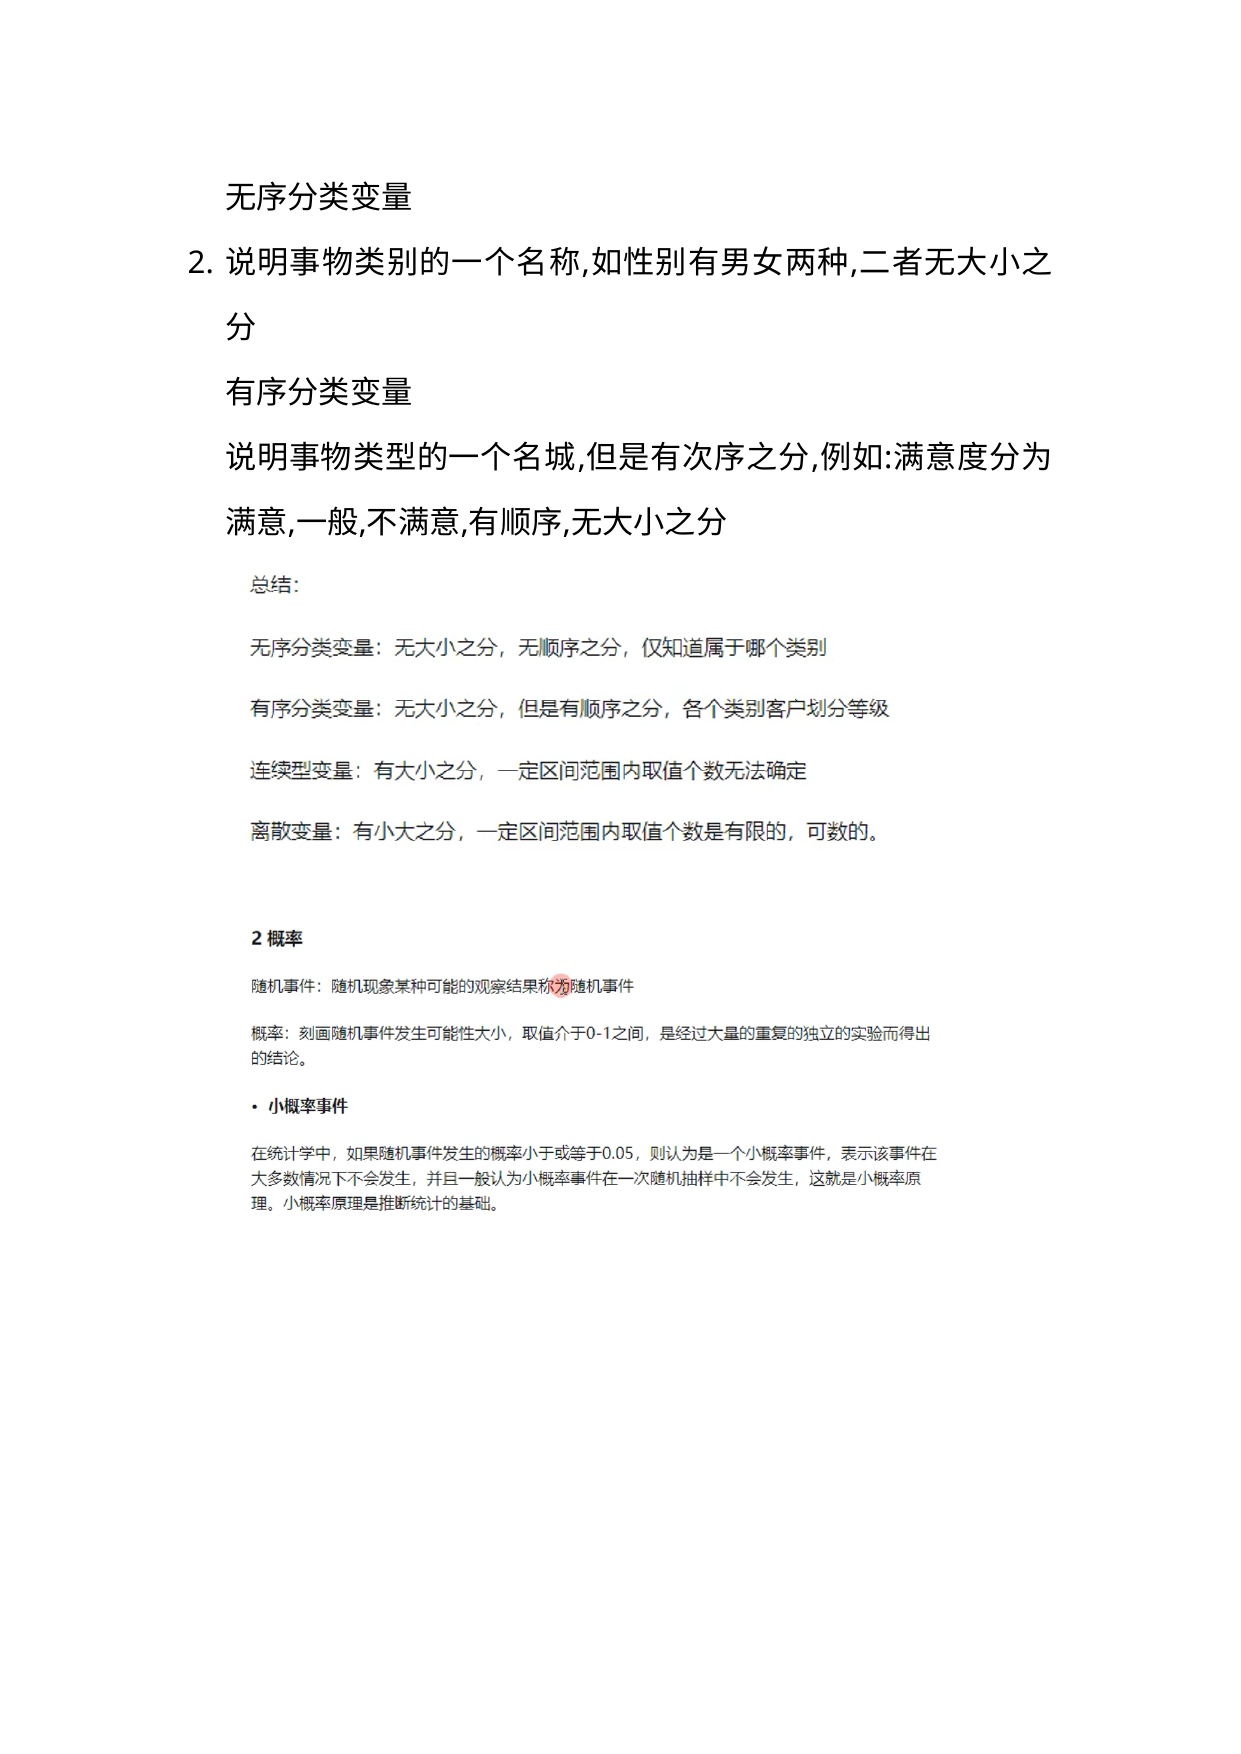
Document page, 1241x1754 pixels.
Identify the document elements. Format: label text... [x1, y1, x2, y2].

picture [225, 909, 1091, 1224]
list 有序分类变量 [225, 357, 1053, 422]
picture [225, 552, 1091, 880]
list 无序分类变量 [225, 162, 1053, 227]
list 说明事物类型的一个名城,但是有次序之分,例如:满意度分为满意,一般,不满意,有顺序,无大小之分 [225, 422, 1053, 552]
list 说明事物类别的一个名称,如性别有男女两种,二者无大小之分 [187, 227, 1053, 357]
